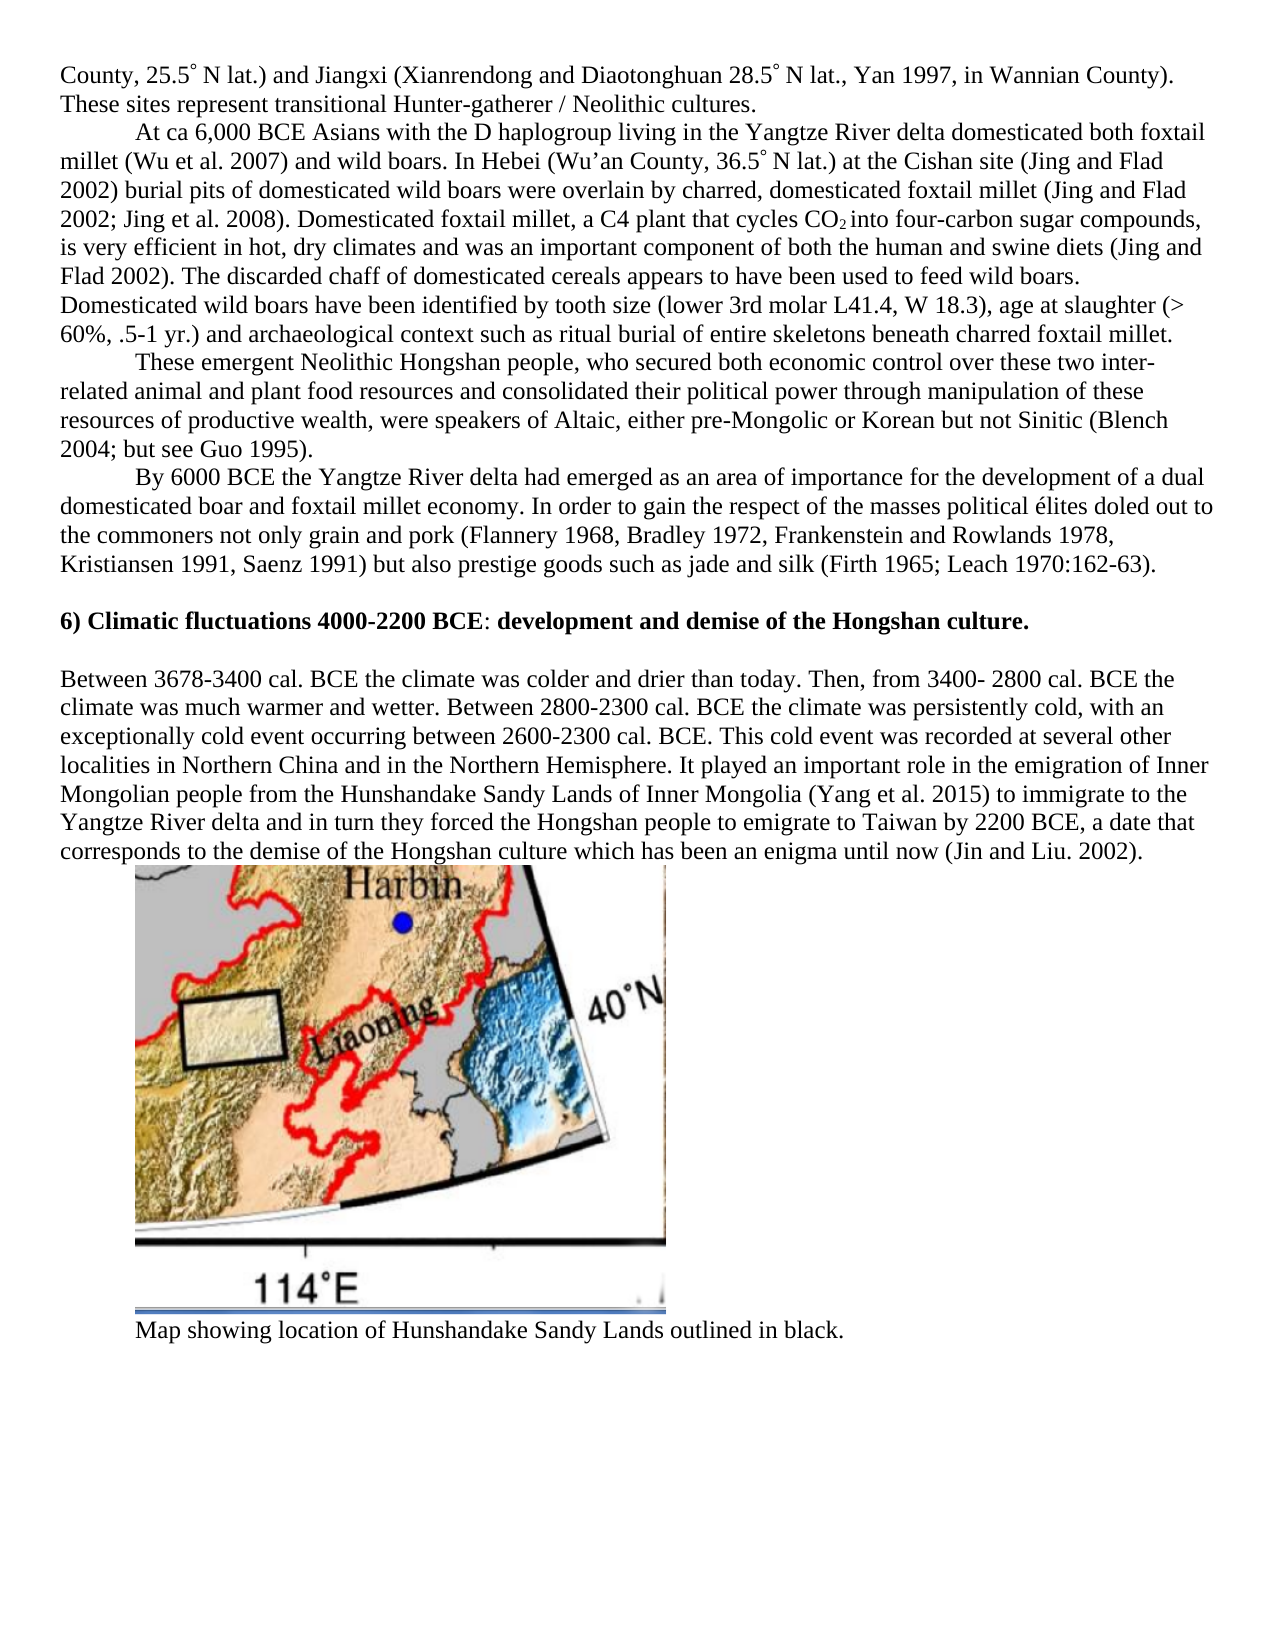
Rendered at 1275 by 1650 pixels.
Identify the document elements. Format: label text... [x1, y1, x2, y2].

text These emergent Neolithic Hongshan people, who secured both economic control over these two inter-related animal and plant food resources and consolidated their political power through manipulation of these resources of productive wealth, were speakers of Altaic, either pre-Mongolic or Korean but not Sinitic (Blench 2004; but see Guo 1995). [60, 347, 1215, 462]
text 6) Climatic fluctuations 4000-2200 BCE: development and demise of the Hongshan culture. [60, 606, 1215, 635]
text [60, 60, 1215, 117]
text Between 3678-3400 cal. BCE the climate was colder and drier than today. Then, from 3400- 2800 cal. BCE the climate was much warmer and wetter. Between 2800-2300 cal. BCE the climate was persistently cold, with an exceptionally cold event occurring between 2600-2300 cal. BCE. This cold event was recorded at several other localities in Northern China and in the Northern Hemisphere. It played an important role in the emigration of Inner Mongolian people from the Hunshandake Sandy Lands of Inner Mongolia (Yang et al. 2015) to immigrate to the Yangtze River delta and in turn they forced the Hongshan people to emigrate to Taiwan by 2200 BCE, a date that corresponds to the demise of the Hongshan culture which has been an enigma until now (Jin and Liu. 2002). [60, 664, 1215, 865]
text By 6000 BCE the Yangtze River delta had emerged as an area of importance for the development of a dual domesticated boar and foxtail millet economy. In order to gain the respect of the masses political élites doled out to the commoners not only grain and pork (Flannery 1968, Bradley 1972, Frankenstein and Rowlands 1978, Kristiansen 1991, Saenz 1991) but also prestige goods such as jade and silk (Firth 1965; Leach 1970:162-63). [60, 462, 1215, 577]
text Map showing location of Hunshandake Sandy Lands outlined in black. [60, 1315, 1215, 1344]
text At ca 6,000 BCE Asians with the D haplogroup living in the Yangtze River delta domesticated both foxtail millet (Wu et al. 2007) and wild boars. In Hebei (Wu’an County, 36.5 N lat.) at the Cishan site (Jing and Flad 2002) burial pits of domesticated wild boars were overlain by charred, domesticated foxtail millet (Jing and Flad 2002; Jing et al. 2008). Domesticated foxtail millet, a C4 plant that cycles CO2 into four-carbon sugar compounds, is very efficient in hot, dry climates and was an important component of both the human and swine diets (Jing and Flad 2002). The discarded chaff of domesticated cereals appears to have been used to feed wild boars. Domesticated wild boars have been identified by tooth size (lower 3rd molar L41.4, W 18.3), age at slaughter (> 60%, .5-1 yr.) and archaeological context such as ritual burial of entire skeletons beneath charred foxtail millet. [60, 117, 1215, 347]
